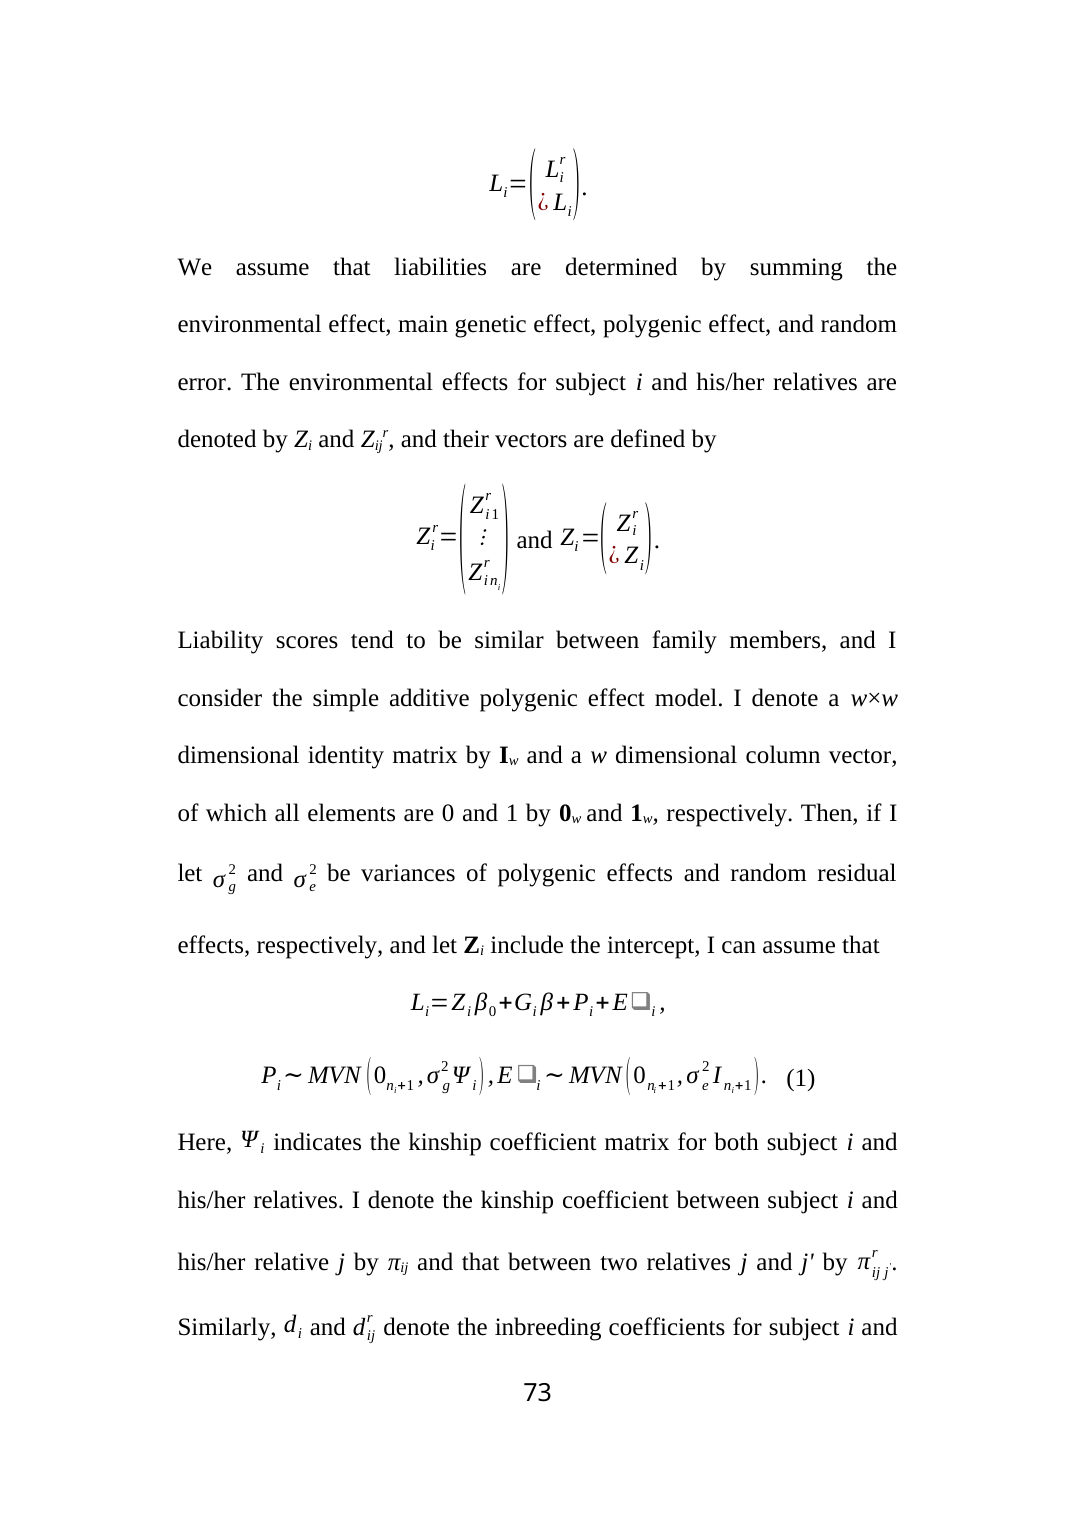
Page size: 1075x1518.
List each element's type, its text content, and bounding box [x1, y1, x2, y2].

text . [177, 148, 898, 223]
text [177, 1126, 898, 1344]
text and . [177, 482, 898, 596]
text Liability scores tend to be similar between family members, and I consider the simple additive polygenic effect model. I denote a w×w dimensional identity matrix by Iw and a w dimensional column vector, of which all elements are 0 and 1 by 0w and 1w, respectively. Then, if I let and be variances of polygenic effects and random residual effects, respectively, and let Zi include the intercept, I can assume that [177, 625, 898, 959]
text We assume that liabilities are determined by summing the environmental effect, main genetic effect, polygenic effect, and random error. The environmental effects for subject i and his/her relatives are denoted by Zi and Zijr, and their vectors are defined by [177, 252, 898, 453]
text (1) [177, 1056, 898, 1097]
